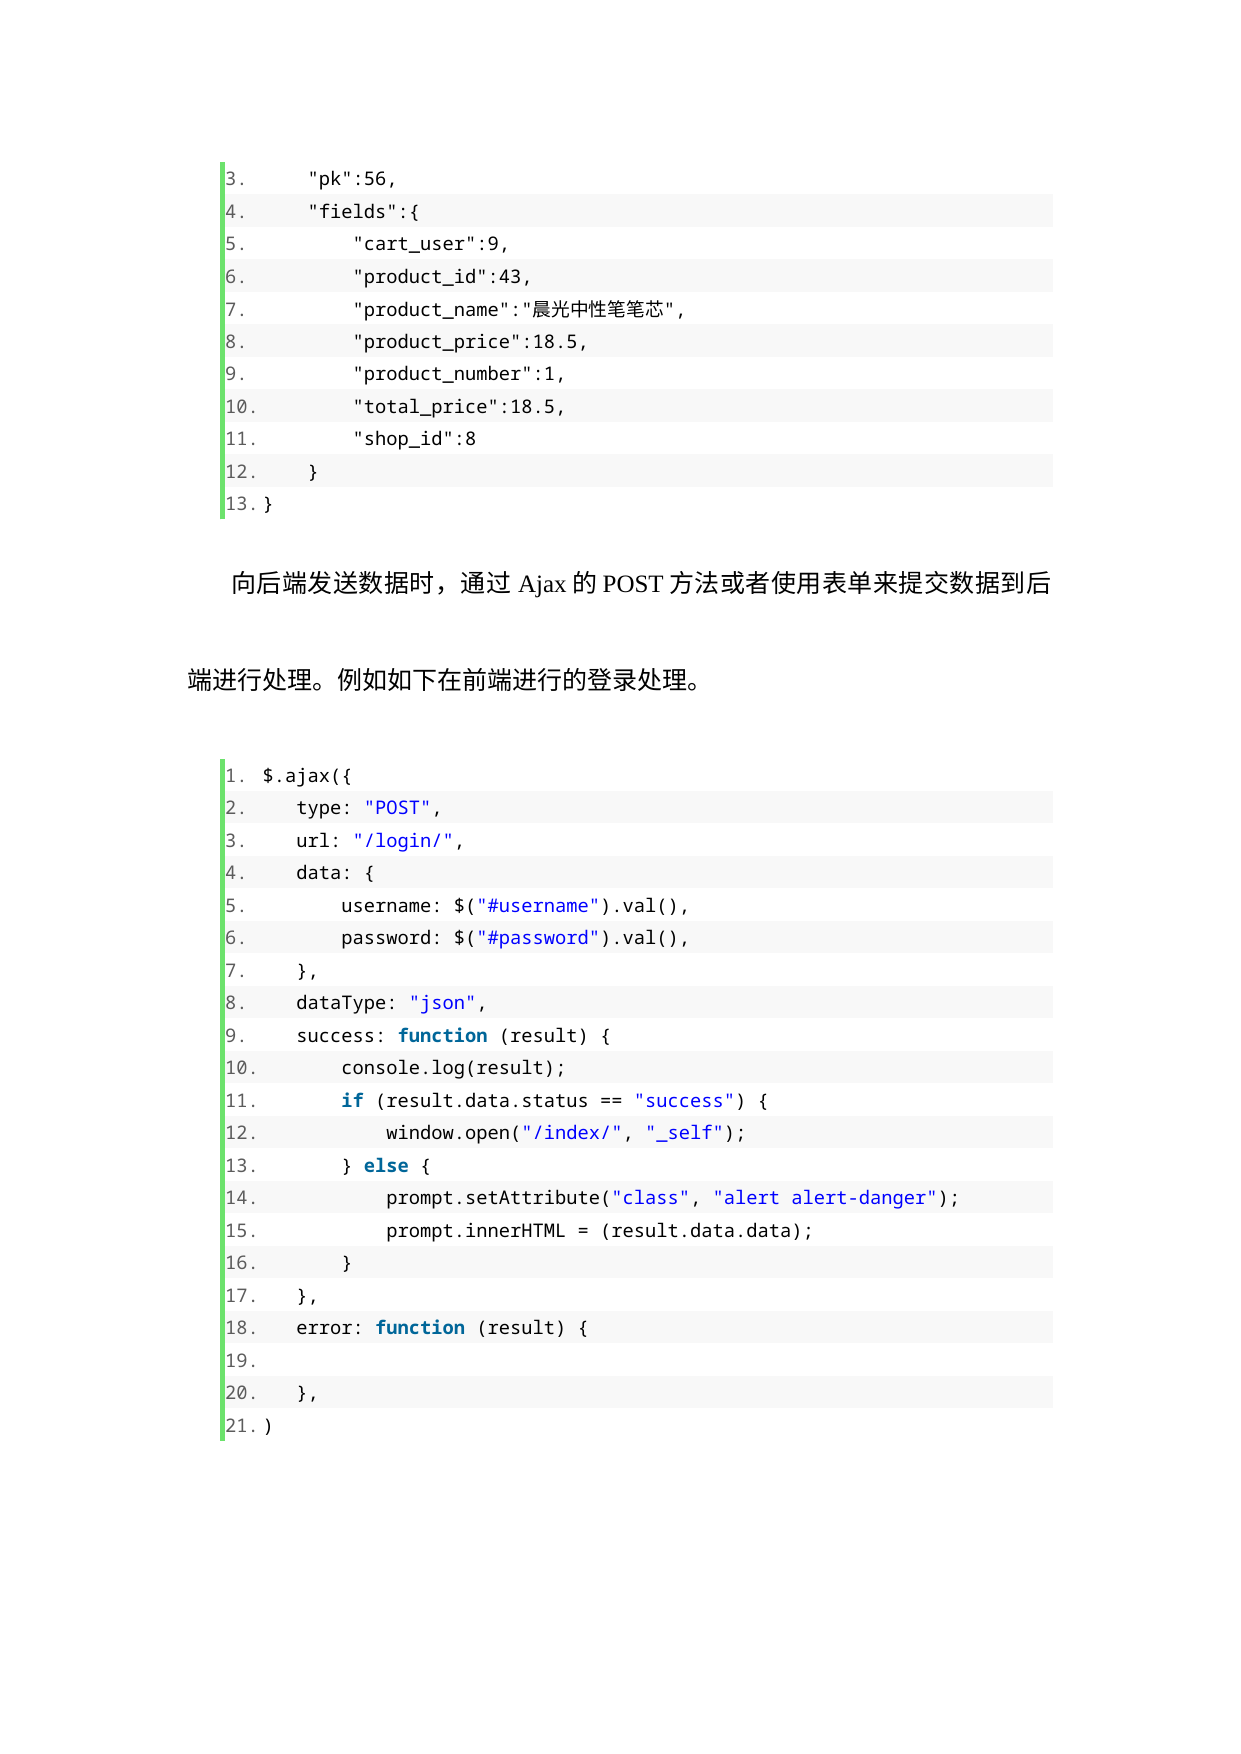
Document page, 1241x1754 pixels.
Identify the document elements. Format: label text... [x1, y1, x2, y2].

list } [225, 454, 1053, 487]
list } [225, 1246, 1053, 1278]
list }, [225, 953, 1053, 986]
list password: $("#password").val(), [225, 921, 1053, 953]
list "product_name":"晨光中性笔笔芯", [225, 292, 1053, 324]
text 向后端发送数据时，通过Ajax的POST方法或者使用表单来提交数据到后端进行处理。例如如下在前端进行的登录处理。 [187, 549, 1053, 711]
list url: "/login/", [225, 823, 1053, 856]
list "cart_user":9, [225, 227, 1053, 259]
list window.open("/index/", "_self"); [225, 1116, 1053, 1148]
list "product_number":1, [225, 357, 1053, 389]
list error: function (result) { [225, 1311, 1053, 1343]
list } [225, 487, 1053, 519]
list success: function (result) { [225, 1018, 1053, 1051]
list type: "POST", [225, 791, 1053, 823]
list if (result.data.status == "success") { [225, 1083, 1053, 1116]
list $.ajax({ [220, 758, 1053, 791]
list prompt.setAttribute("class", "alert alert-danger"); [225, 1181, 1053, 1213]
list }, [225, 1376, 1053, 1408]
list }, [225, 1278, 1053, 1311]
list "total_price":18.5, [225, 389, 1053, 422]
list "product_price":18.5, [225, 324, 1053, 357]
list "pk":56, [225, 162, 1053, 194]
list username: $("#username").val(), [225, 888, 1053, 921]
list "fields":{ [225, 194, 1053, 227]
list data: { [225, 856, 1053, 888]
list } else { [225, 1148, 1053, 1181]
list ) [225, 1408, 1053, 1441]
list console.log(result); [225, 1051, 1053, 1083]
list dataType: "json", [225, 986, 1053, 1018]
list "shop_id":8 [225, 422, 1053, 454]
list prompt.innerHTML = (result.data.data); [225, 1213, 1053, 1246]
list "product_id":43, [225, 259, 1053, 292]
